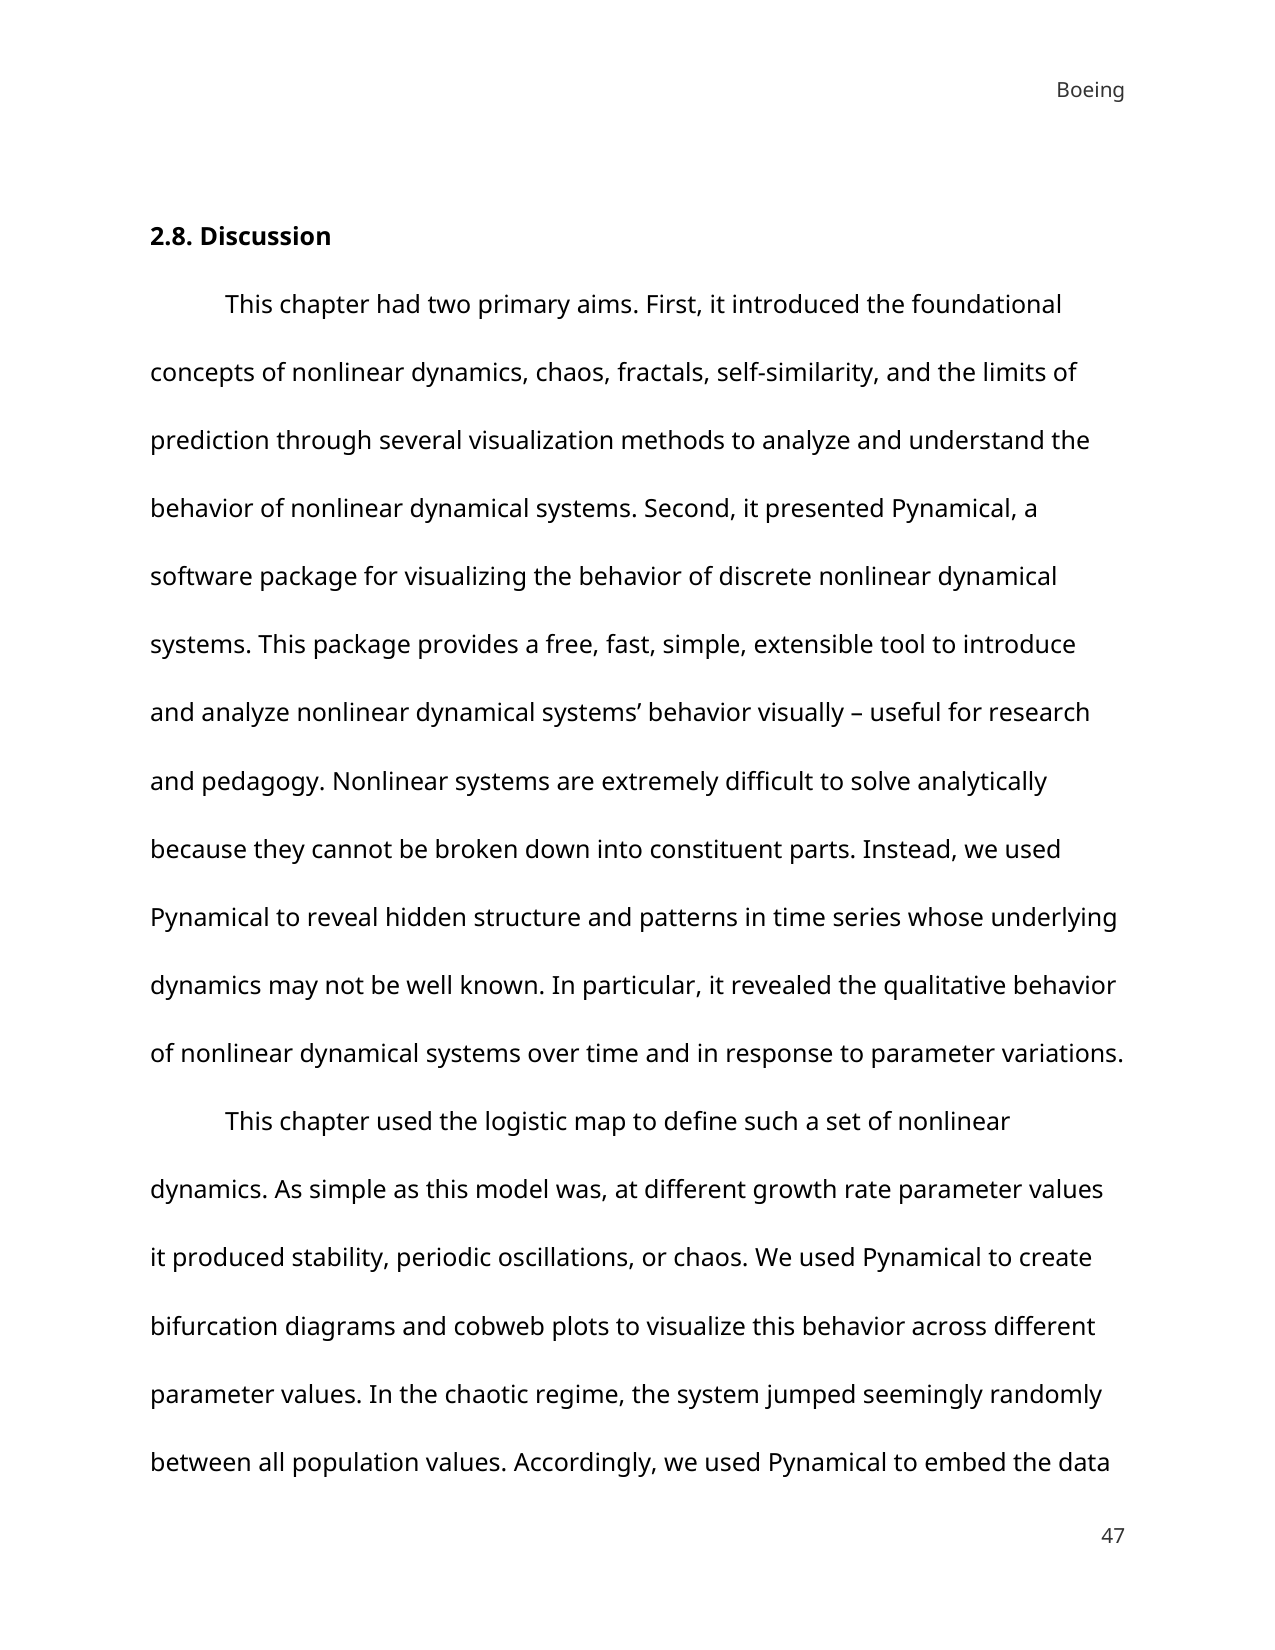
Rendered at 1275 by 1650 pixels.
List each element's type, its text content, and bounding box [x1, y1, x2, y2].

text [150, 1104, 1125, 1478]
text This chapter had two primary aims. First, it introduced the foundational concepts of nonlinear dynamics, chaos, fractals, self-similarity, and the limits of prediction through several visualization methods to analyze and understand the behavior of nonlinear dynamical systems. Second, it presented Pynamical, a software package for visualizing the behavior of discrete nonlinear dynamical systems. This package provides a free, fast, simple, extensible tool to introduce and analyze nonlinear dynamical systems’ behavior visually – useful for research and pedagogy. Nonlinear systems are extremely difficult to solve analytically because they cannot be broken down into constituent parts. Instead, we used Pynamical to reveal hidden structure and patterns in time series whose underlying dynamics may not be well known. In particular, it revealed the qualitative behavior of nonlinear dynamical systems over time and in response to parameter variations. [150, 286, 1125, 1070]
subtitle Discussion [150, 218, 1125, 252]
